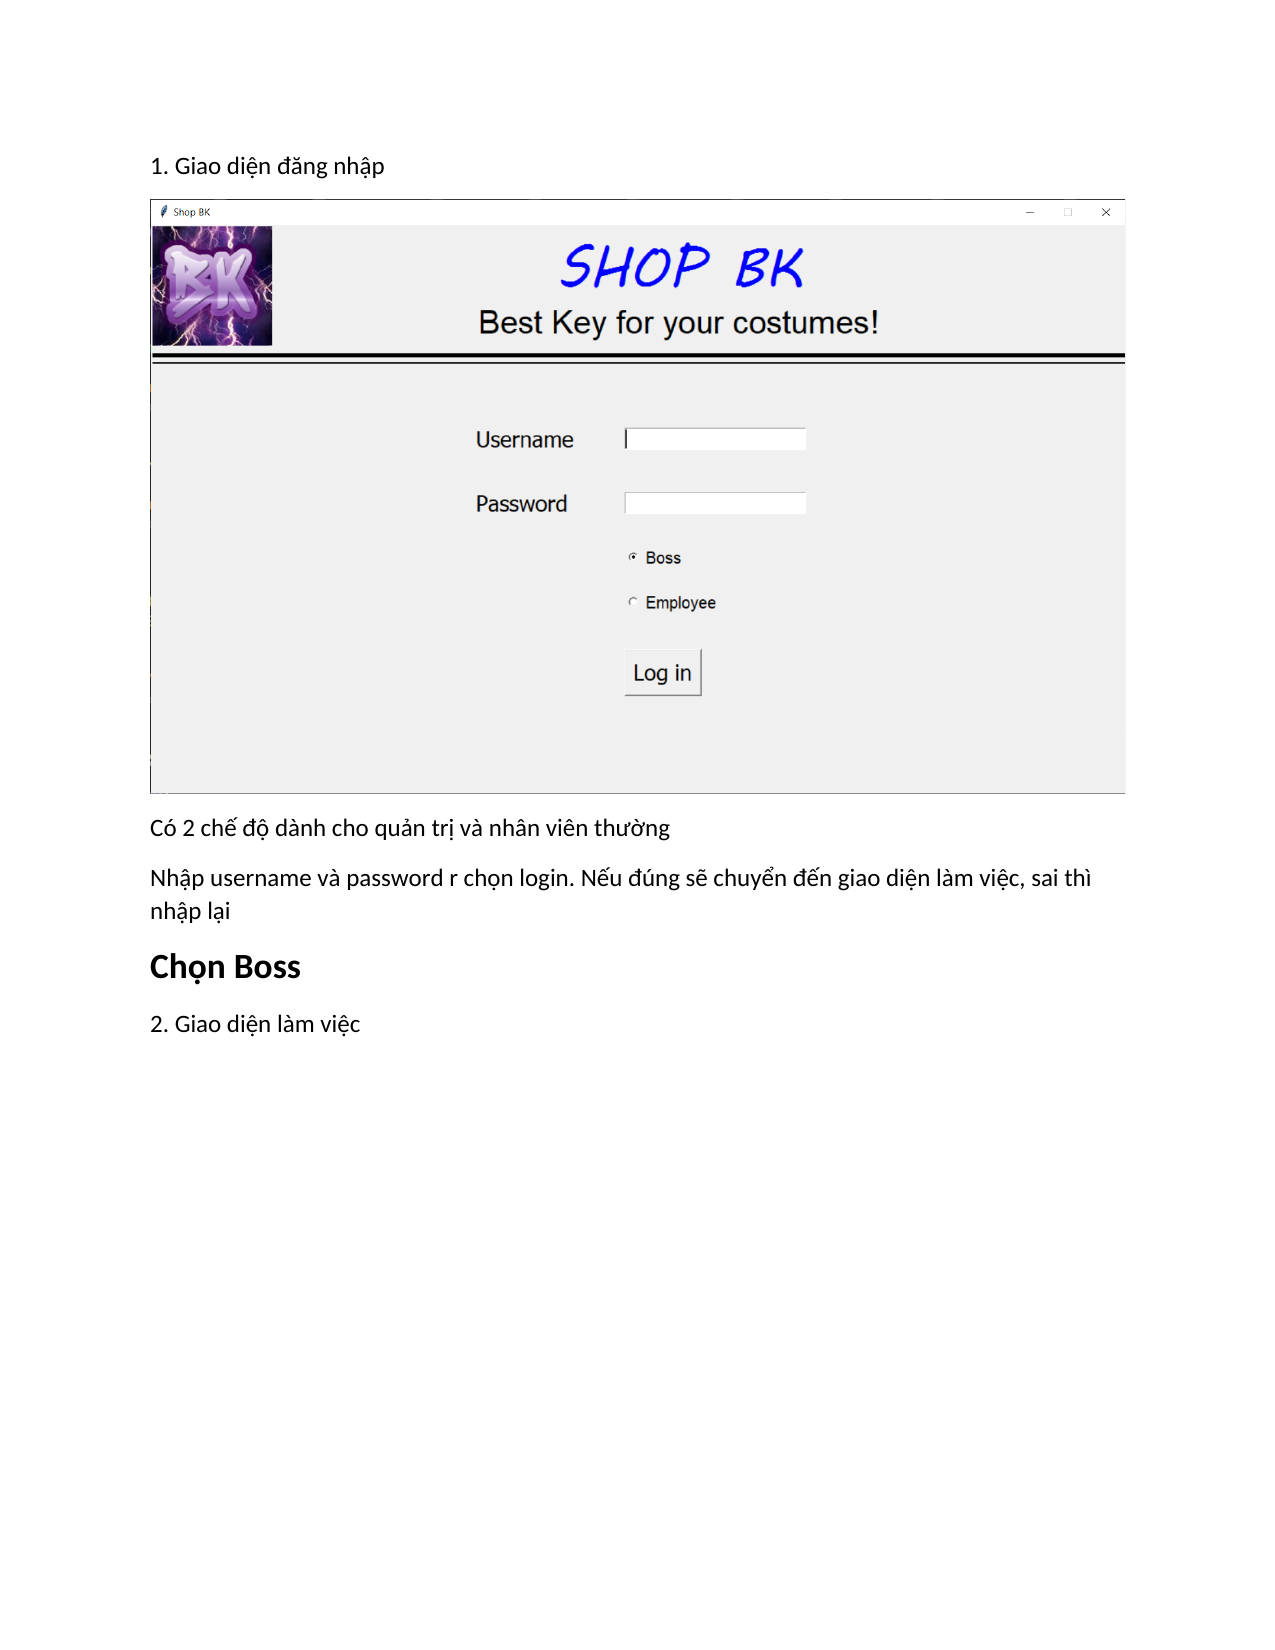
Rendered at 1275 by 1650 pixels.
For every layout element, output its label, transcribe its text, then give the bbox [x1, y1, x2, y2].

text Chọn Boss [150, 944, 1125, 988]
text Có 2 chế độ dành cho quản trị và nhân viên thường [150, 812, 1125, 843]
text 2. Giao diện làm việc [150, 1008, 1125, 1038]
text 1. Giao diện đăng nhập [150, 150, 1125, 181]
text Nhập username và password r chọn login. Nếu đúng sẽ chuyển đến giao diện làm việc, sai thì nhập lại [150, 862, 1125, 925]
picture [150, 199, 1125, 794]
